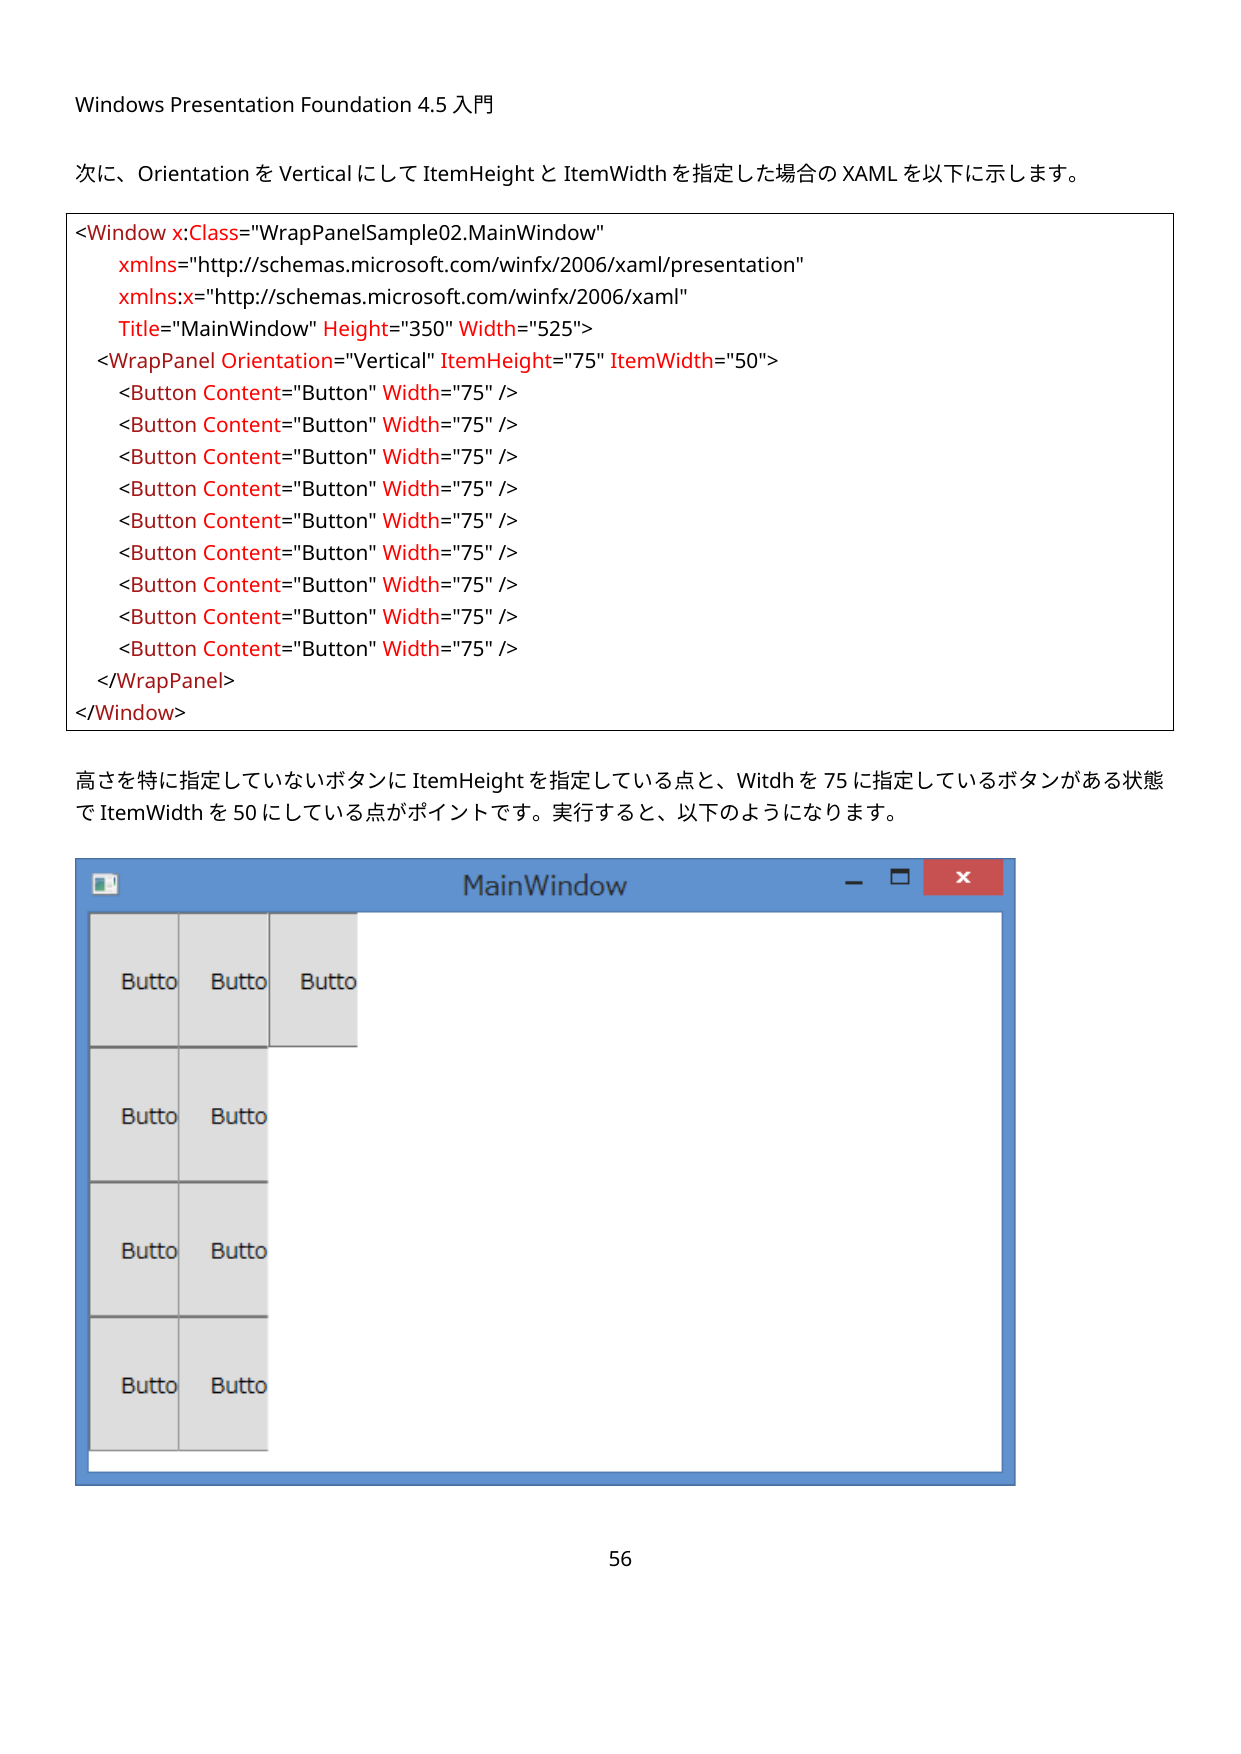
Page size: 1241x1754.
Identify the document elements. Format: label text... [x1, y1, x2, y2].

text <Button Content="Button" Width="75" /> [75, 504, 1165, 536]
text 高さを特に指定していないボタンにItemHeightを指定している点と、Witdhを75に指定しているボタンがある状態でItemWidthを50にしている点がポイントです。実行すると、以下のようになります。 [75, 763, 1165, 827]
text 次に、OrientationをVerticalにしてItemHeightとItemWidthを指定した場合のXAMLを以下に示します。 [75, 156, 1165, 188]
text <WrapPanel Orientation="Vertical" ItemHeight="75" ItemWidth="50"> [75, 344, 1165, 376]
text <Button Content="Button" Width="75" /> [75, 472, 1165, 504]
text <Button Content="Button" Width="75" /> [75, 600, 1165, 632]
text <Button Content="Button" Width="75" /> [75, 376, 1165, 408]
text <Button Content="Button" Width="75" /> [75, 632, 1165, 664]
text </Window> [67, 693, 1173, 730]
picture [75, 858, 1016, 1486]
text <Button Content="Button" Width="75" /> [75, 440, 1165, 472]
text </WrapPanel> [75, 664, 1165, 693]
text xmlns:x="http://schemas.microsoft.com/winfx/2006/xaml" [75, 280, 1165, 312]
text <Button Content="Button" Width="75" /> [75, 408, 1165, 440]
text <Button Content="Button" Width="75" /> [75, 568, 1165, 600]
text xmlns="http://schemas.microsoft.com/winfx/2006/xaml/presentation" [75, 248, 1165, 280]
text <Button Content="Button" Width="75" /> [75, 536, 1165, 568]
text Title="MainWindow" Height="350" Width="525"> [75, 312, 1165, 344]
text <Window x:Class="WrapPanelSample02.MainWindow" [67, 214, 1173, 248]
